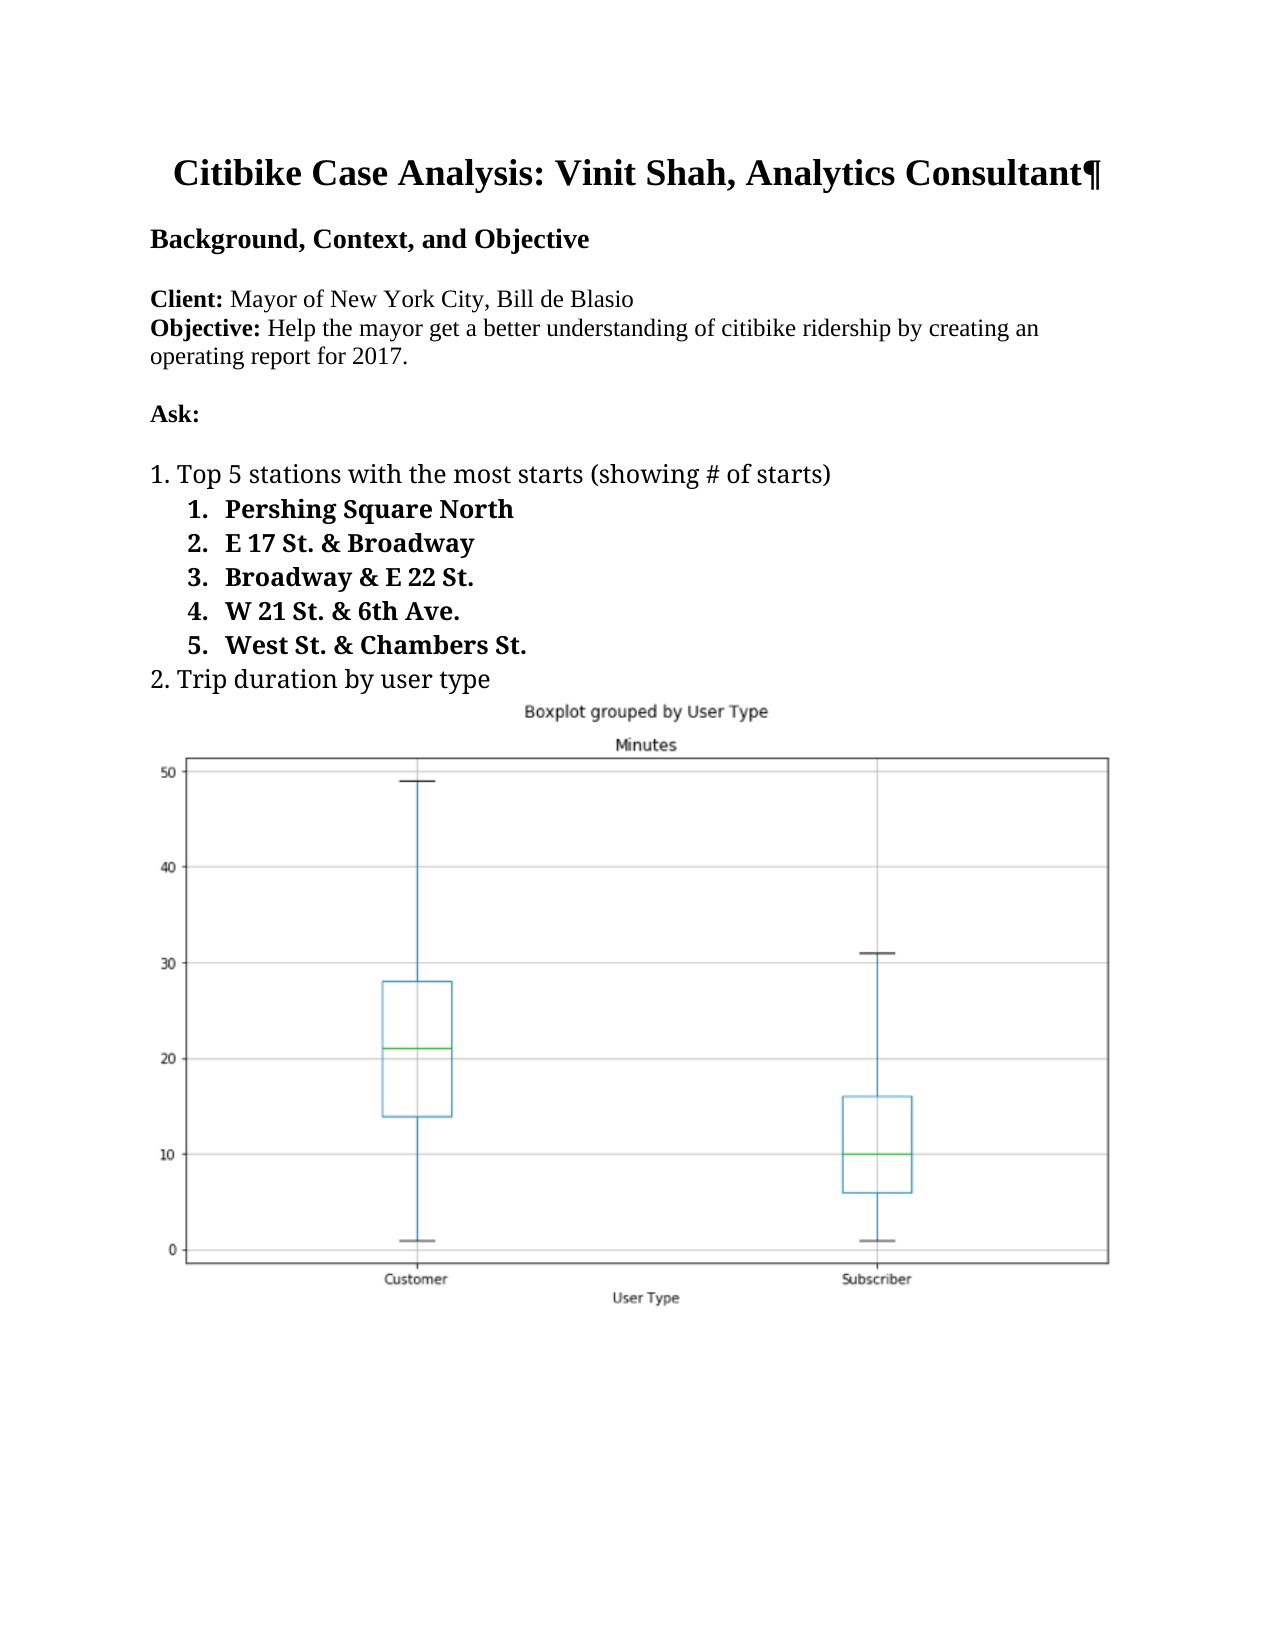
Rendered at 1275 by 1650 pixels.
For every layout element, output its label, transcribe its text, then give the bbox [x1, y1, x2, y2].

text Ask: [150, 399, 1125, 428]
list W 21 St. & 6th Ave. [187, 593, 1125, 627]
text 2. Trip duration by user type [150, 662, 1125, 696]
text 1. Top 5 stations with the most starts (showing # of starts) [150, 457, 1125, 491]
list Broadway & E 22 St. [187, 559, 1125, 593]
text Citibike Case Analysis: Vinit Shah, Analytics Consultant¶ [150, 150, 1125, 193]
list E 17 St. & Broadway [187, 525, 1125, 559]
text Client: Mayor of New York City, Bill de Blasio Objective: Help the mayor get a better understanding of citibike ridership by creating an operating report for 2017. [150, 284, 1125, 370]
picture [150, 695, 1121, 1314]
list Pershing Square North [187, 491, 1125, 525]
list West St. & Chambers St. [187, 627, 1125, 662]
text Background, Context, and Objective [150, 222, 1125, 255]
